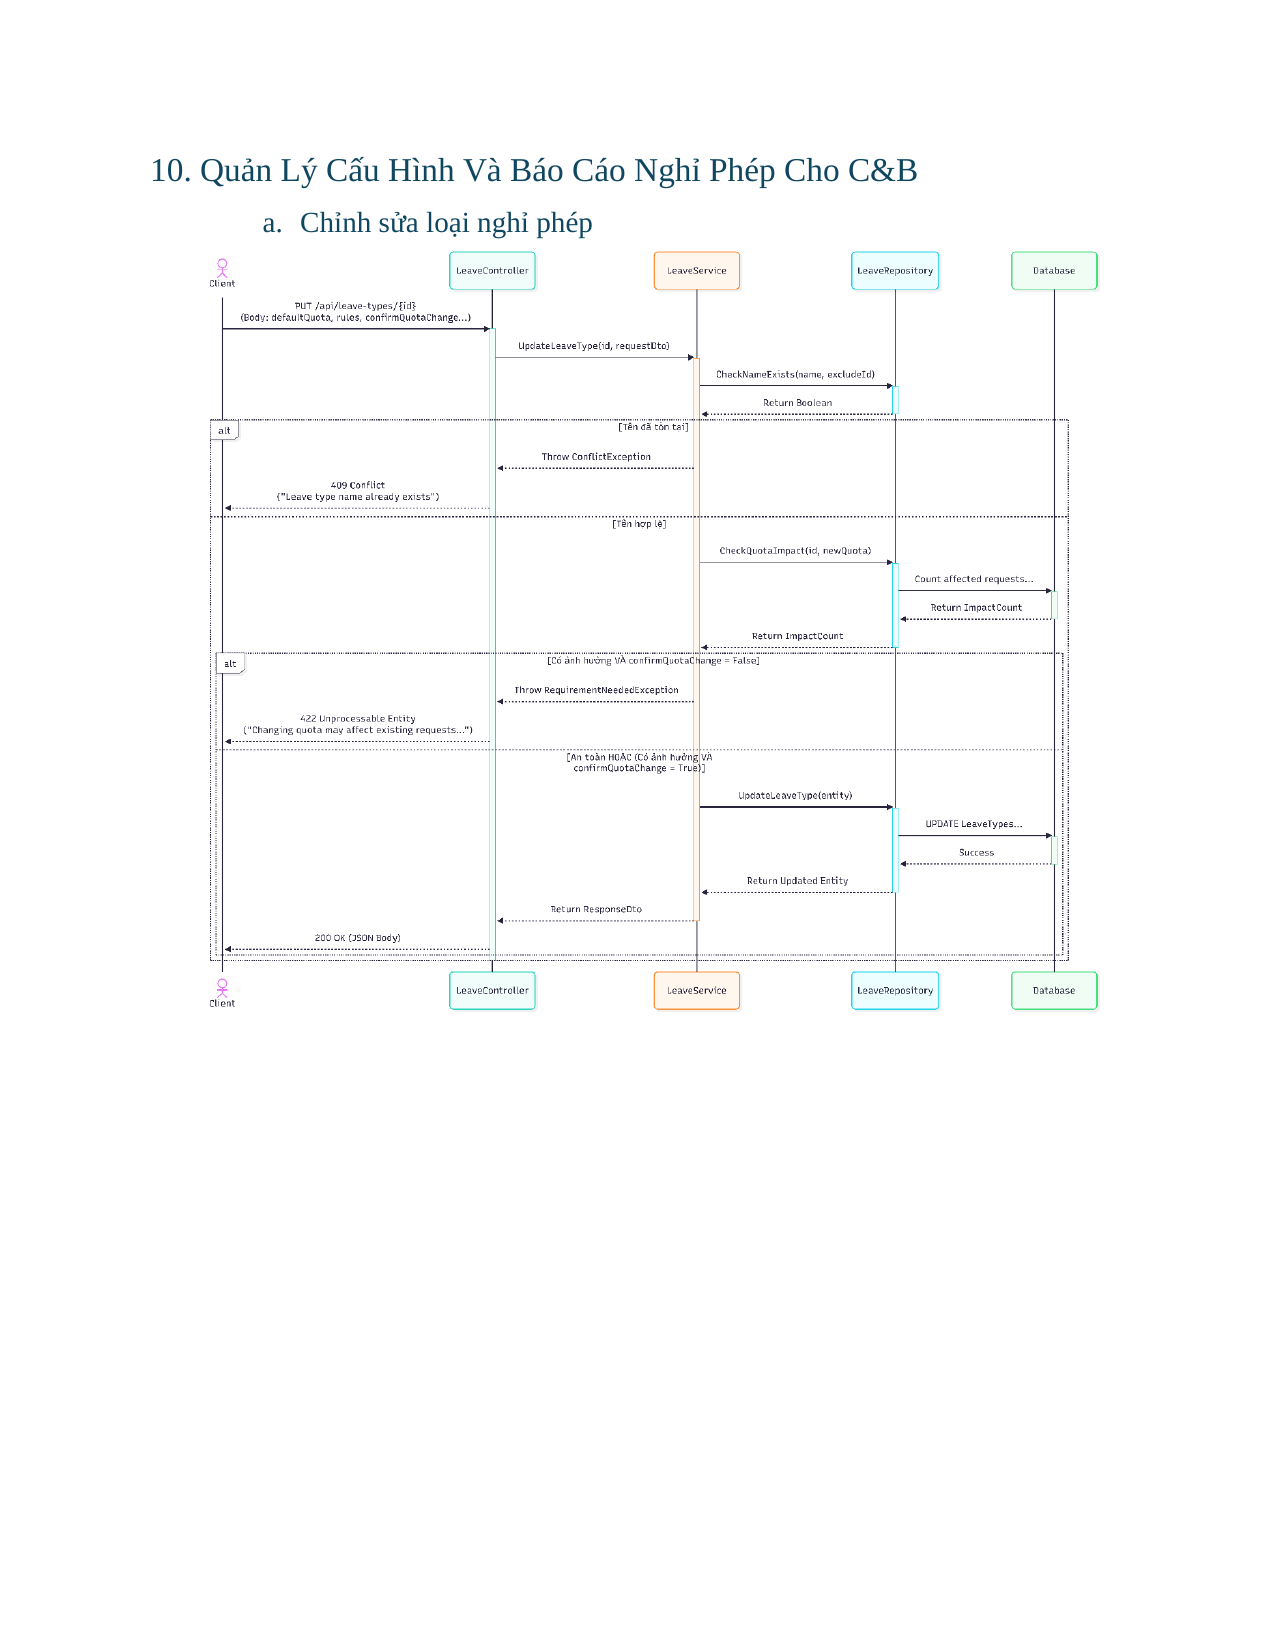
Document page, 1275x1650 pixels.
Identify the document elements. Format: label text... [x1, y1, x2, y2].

subtitle Chỉnh sửa loại nghỉ phép [262, 205, 1125, 238]
picture [150, 246, 1125, 1032]
subtitle 10. Quản Lý Cấu Hình Và Báo Cáo Nghỉ Phép Cho C&B [150, 150, 1125, 188]
